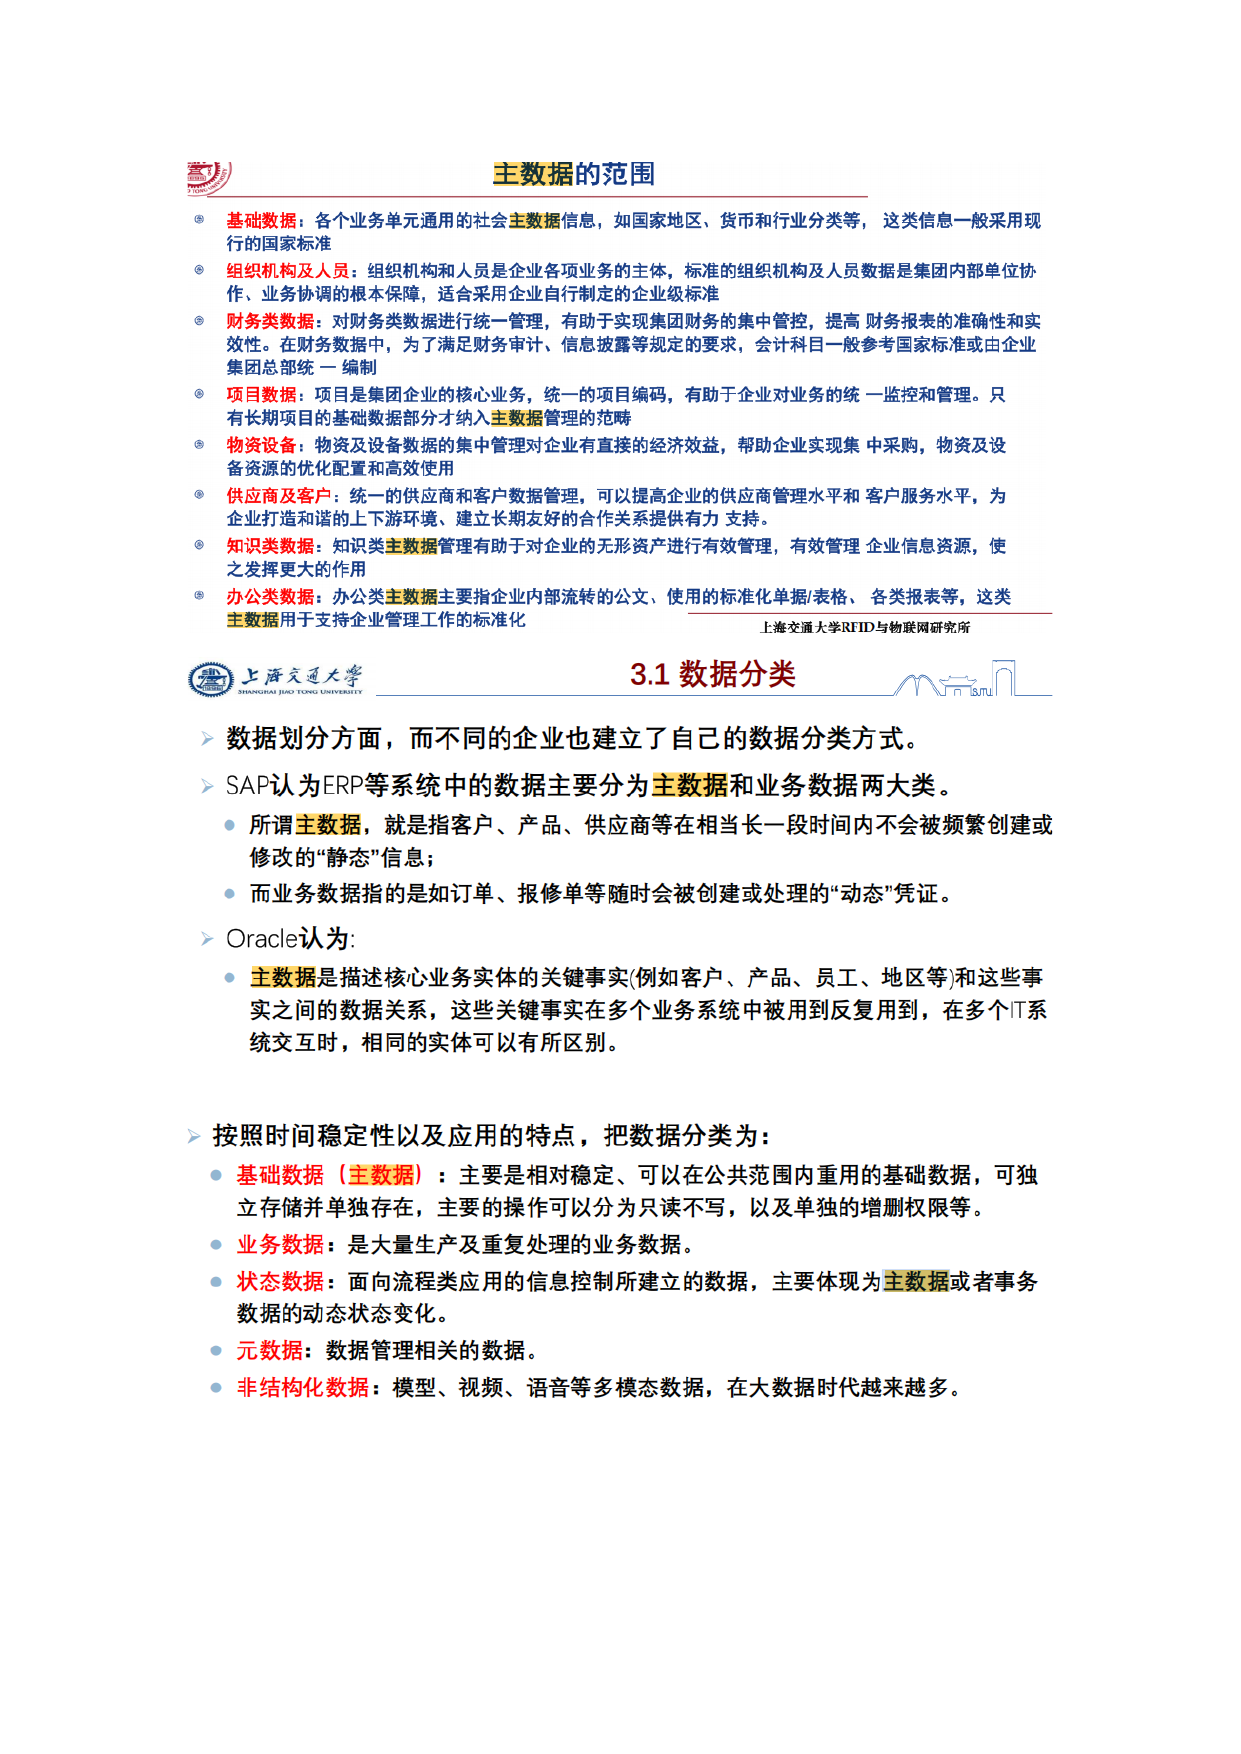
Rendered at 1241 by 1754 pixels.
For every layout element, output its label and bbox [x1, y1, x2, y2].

picture [187, 162, 1053, 633]
picture [187, 1104, 1052, 1429]
picture [187, 649, 1053, 1082]
